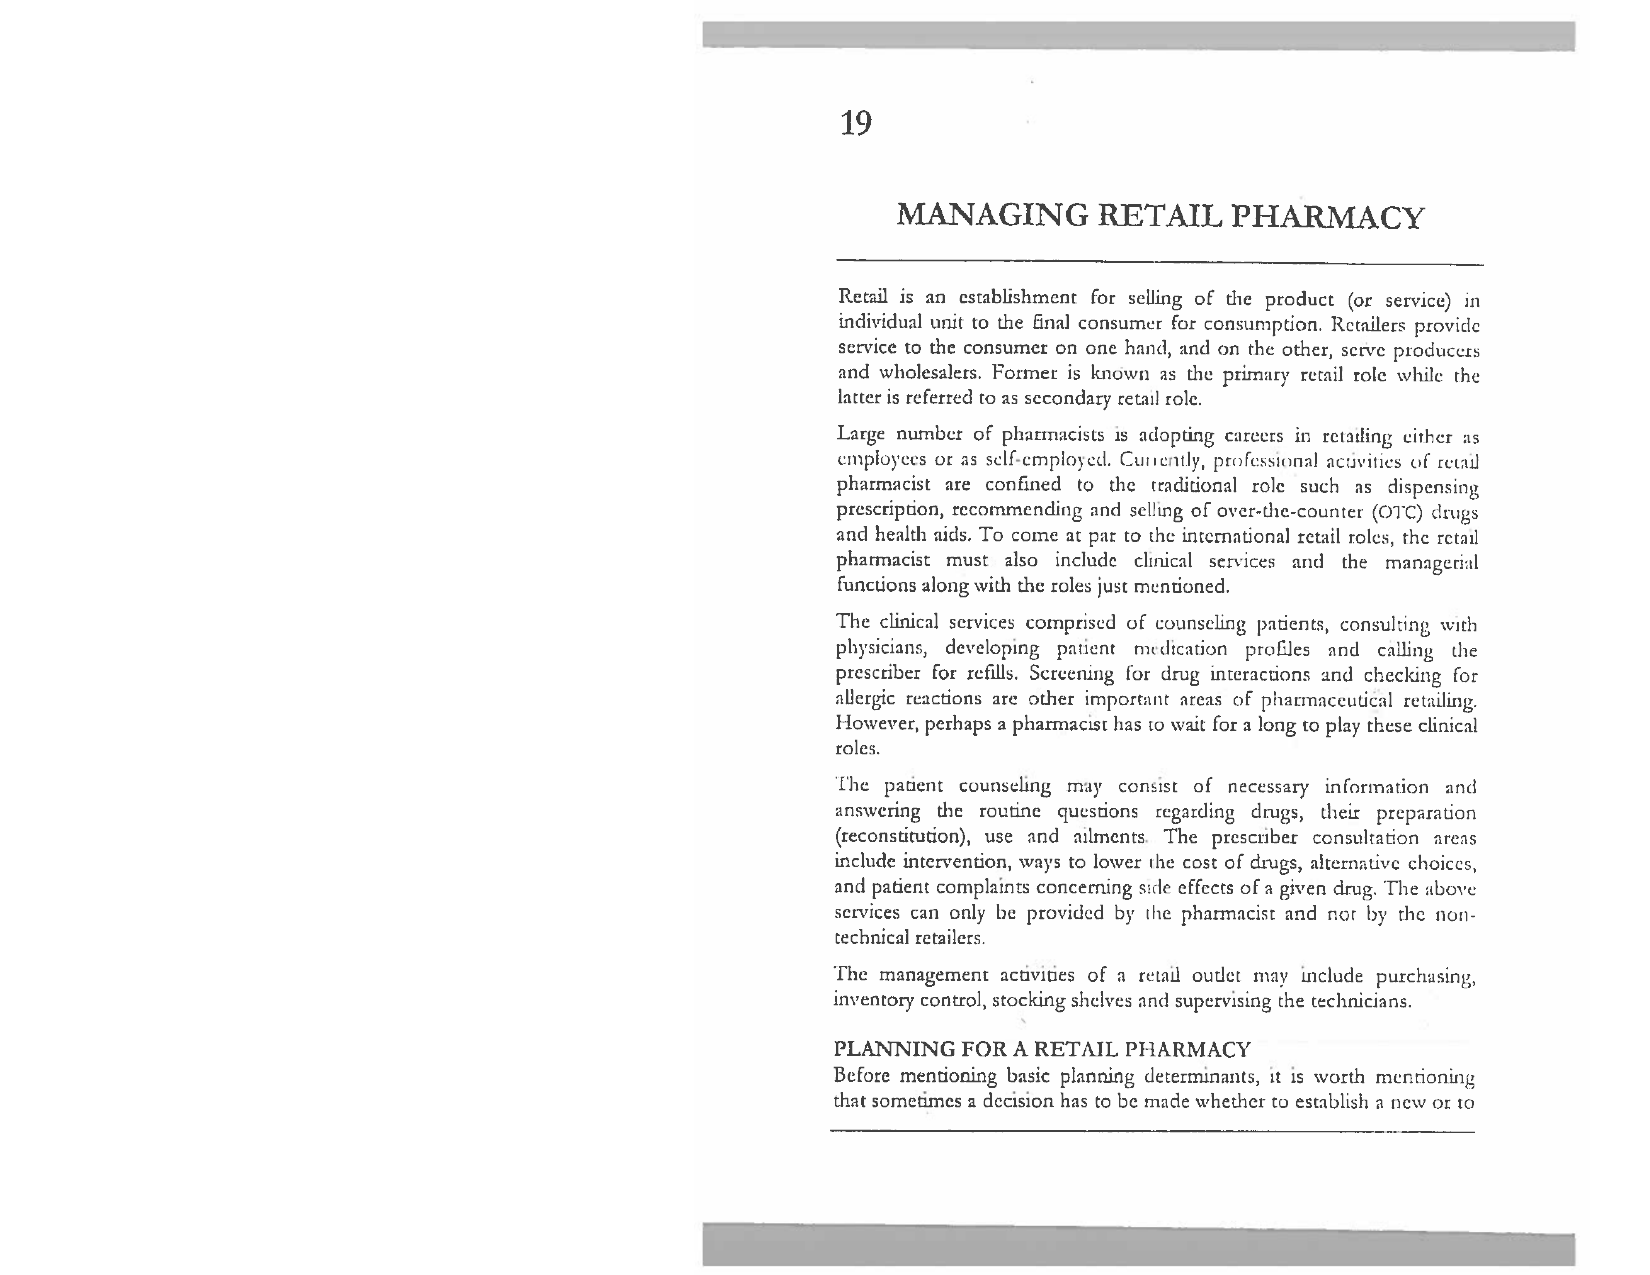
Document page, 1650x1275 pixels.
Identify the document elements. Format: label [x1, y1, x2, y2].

picture [694, 0, 1590, 1275]
